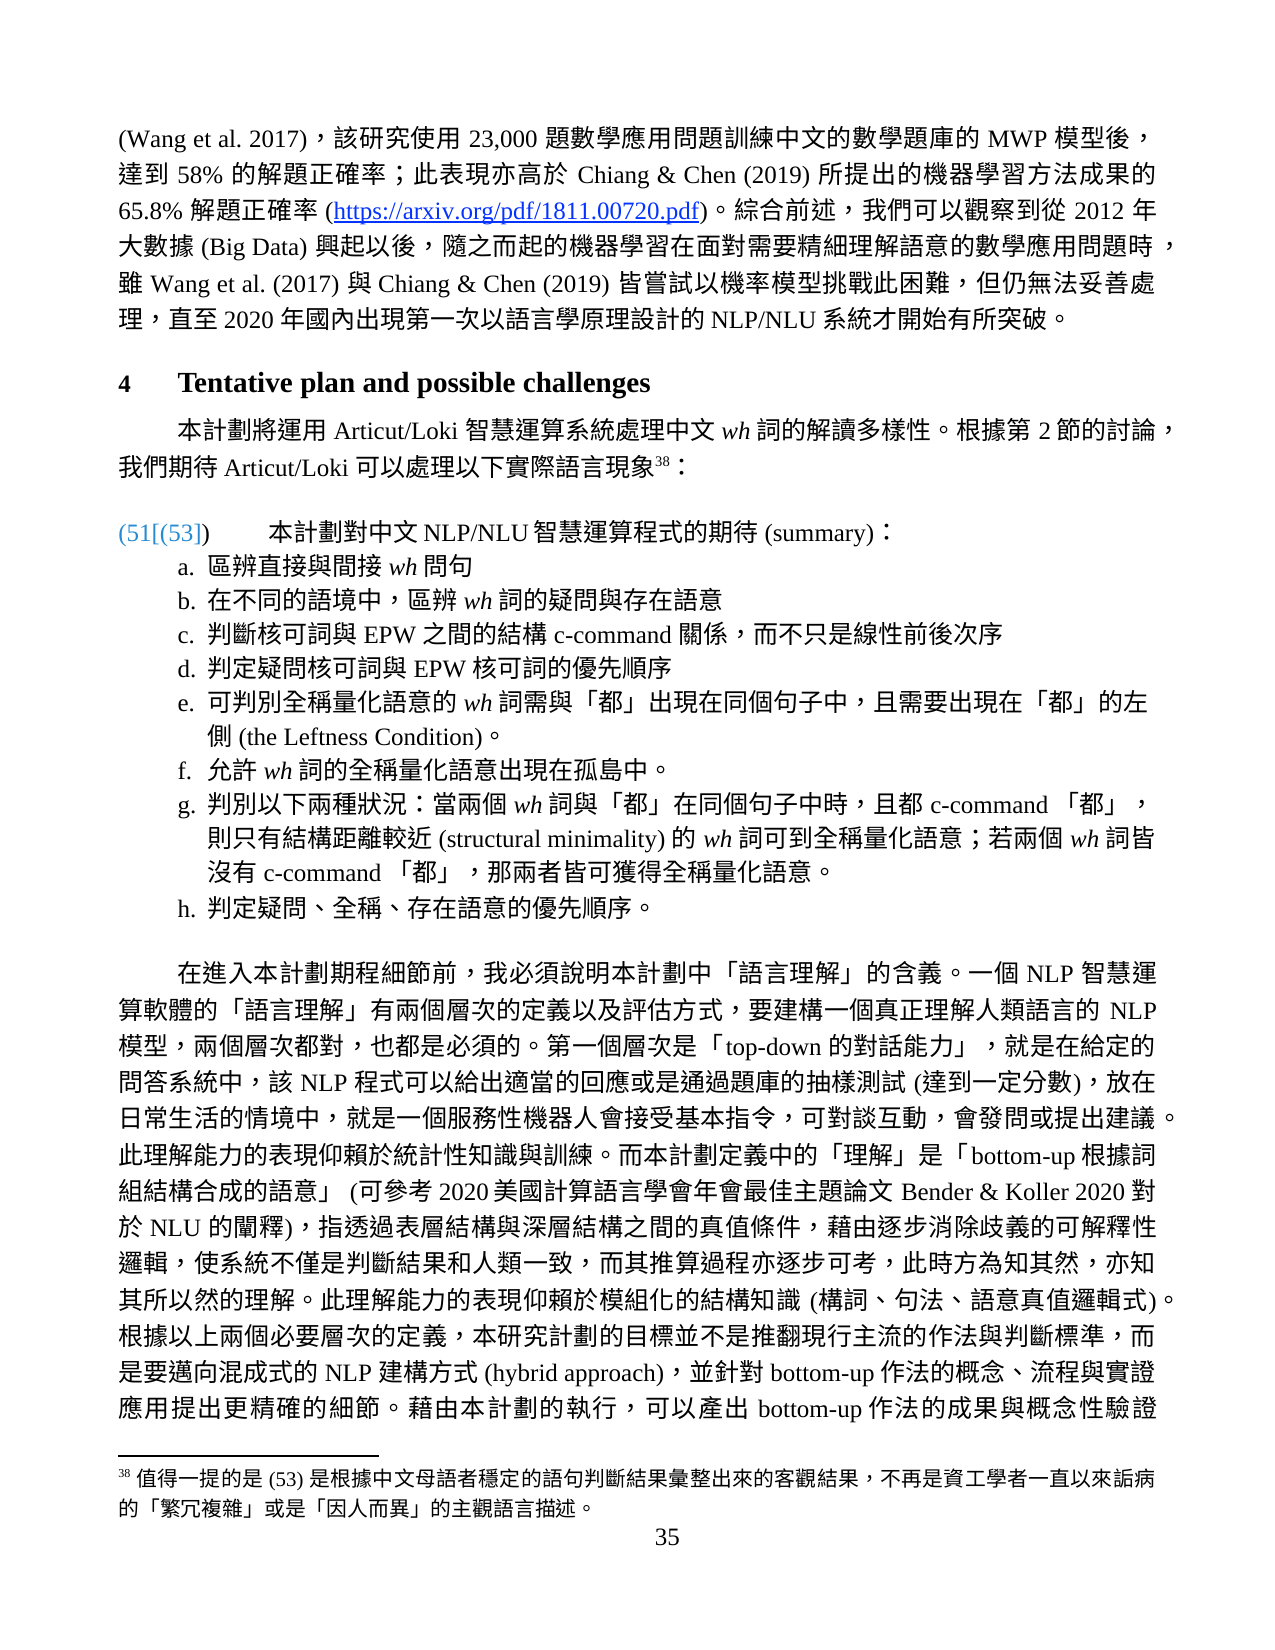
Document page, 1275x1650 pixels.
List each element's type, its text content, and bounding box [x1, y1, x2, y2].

text 判斷核可詞與 EPW 之間的結構 c-command 關係，而不只是線性前後次序 [177, 616, 1157, 651]
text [118, 954, 1157, 1425]
text 一方面，解題器需要可以正確理解應用問題中每個句子所描述的語意為何，重點是什麼，可計算的數量各自是哪個而題目的求解目標又是什麼；另一方面，解題器也需要有適當的數學求解能力，將取得的數字以加、減、乘或除等方式加以處理。Wang et al. (2020) (https://aclanthology.org/2020.rocling-1.21.pdf) 運用Articut/Loki 系統展示以「語言學理論」為基礎用「非機率模型」建立的數學應用問題作答系統只用了 464 個句子 (約 150 題)，即能達到 98.57% 的解題正確率；這個解題正確率的表現優於中國騰訊公司在 2017 使用 的 LSTM 架構 (Wang et al. 2017)，該研究使用 23,000 題數學應用問題訓練中文的數學題庫的 MWP 模型後，達到 58% 的解題正確率；此表現亦高於 Chiang & Chen (2019) 所提出的機器學習方法成果的 65.8% 解題正確率 (https://arxiv.org/pdf/1811.00720.pdf)。綜合前述，我們可以觀察到從 2012 年大數據 (Big Data) 興起以後，隨之而起的機器學習在面對需要精細理解語意的數學應用問題時，雖 Wang et al. (2017) 與Chiang & Chen (2019) 皆嘗試以機率模型挑戰此困難，但仍無法妥善處理，直至 2020 年國內出現第一次以語言學原理設計的 NLP/NLU 系統才開始有所突破。 [118, 118, 1157, 336]
text 本計劃將運用 Articut/Loki 智慧運算系統處理中文 wh 詞的解讀多樣性。根據第 2 節的討論，我們期待 Articut/Loki 可以處理以下實際語言現象： [118, 411, 1157, 483]
text 在不同的語境中，區辨 wh 詞的疑問與存在語意 [177, 582, 1157, 616]
text 可判別全稱量化語意的 wh 詞需與「都」出現在同個句子中，且需要出現在「都」的左側 (the Leftness Condition)。 [177, 684, 1157, 753]
text 判定疑問、全稱、存在語意的優先順序。 [177, 889, 1157, 925]
text 判別以下兩種狀況：當兩個 wh 詞與「都」在同個句子中時，且都 c-command 「都」，則只有結構距離較近 (structural minimality) 的 wh 詞可到全稱量化語意；若兩個 wh 詞皆沒有 c-command 「都」，那兩者皆可獲得全稱量化語意。 [177, 787, 1157, 889]
text 區辨直接與間接 wh 問句 [177, 548, 1157, 582]
text 允許 wh 詞的全稱量化語意出現在孤島中。 [177, 753, 1157, 787]
subtitle Tentative plan and possible challenges [118, 365, 1157, 398]
text 判定疑問核可詞與 EPW 核可詞的優先順序 [177, 651, 1157, 684]
text ) 本計劃對中文NLP/NLU智慧運算程式的期待 (summary)： [118, 512, 1157, 548]
